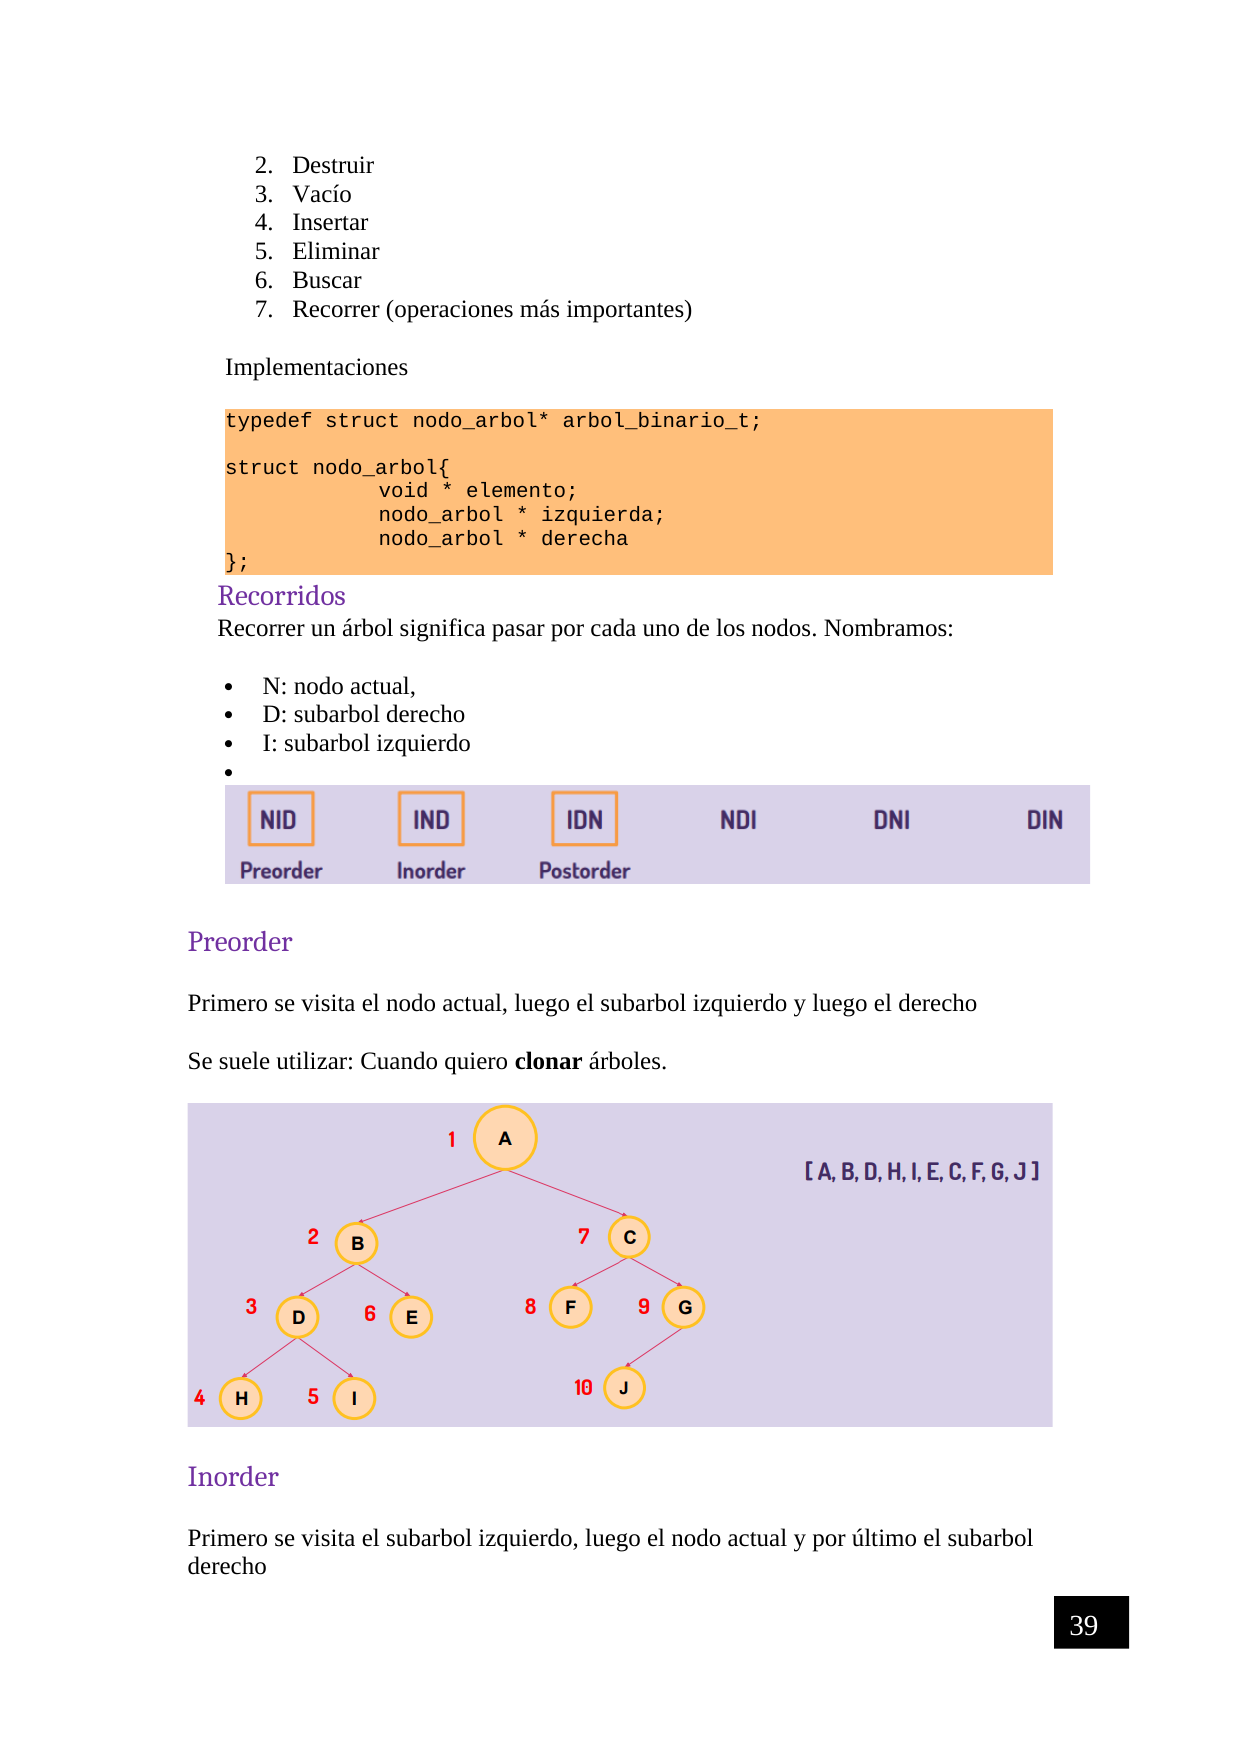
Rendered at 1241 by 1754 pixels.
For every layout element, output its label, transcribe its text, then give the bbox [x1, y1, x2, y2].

list Recorrer (operaciones más importantes) [254, 294, 1053, 322]
text struct nodo_arbol{ [225, 457, 1053, 481]
picture [187, 1103, 1053, 1427]
list D: subarbol derecho [225, 699, 1053, 728]
list N: nodo actual, [225, 671, 1053, 699]
list Buscar [254, 265, 1053, 294]
text }; [225, 551, 1053, 575]
text typedef struct nodo_arbol* arbol_binario_t; [225, 409, 1053, 433]
subtitle Recorridos [217, 579, 1053, 613]
subtitle Preorder [187, 925, 1053, 959]
subtitle Inorder [187, 1460, 1053, 1493]
text Recorrer un árbol significa pasar por cada uno de los nodos. Nombramos: [187, 613, 1053, 642]
list Eliminar [254, 236, 1053, 265]
list Insertar [254, 207, 1053, 236]
picture [225, 785, 1091, 884]
text nodo_arbol * derecha [225, 528, 1053, 551]
list Vacío [254, 179, 1053, 207]
text void * elemento; [225, 481, 1053, 504]
text Se suele utilizar: Cuando quiero clonar árboles. [187, 1046, 1053, 1075]
text Implementaciones [187, 352, 1053, 380]
text Primero se visita el nodo actual, luego el subarbol izquierdo y luego el derecho [187, 988, 1053, 1017]
list I: subarbol izquierdo [225, 728, 1053, 757]
text nodo_arbol * izquierda; [225, 504, 1053, 528]
text Primero se visita el subarbol izquierdo, luego el nodo actual y por último el subarbol derecho [187, 1523, 1053, 1580]
list Destruir [254, 150, 1053, 179]
